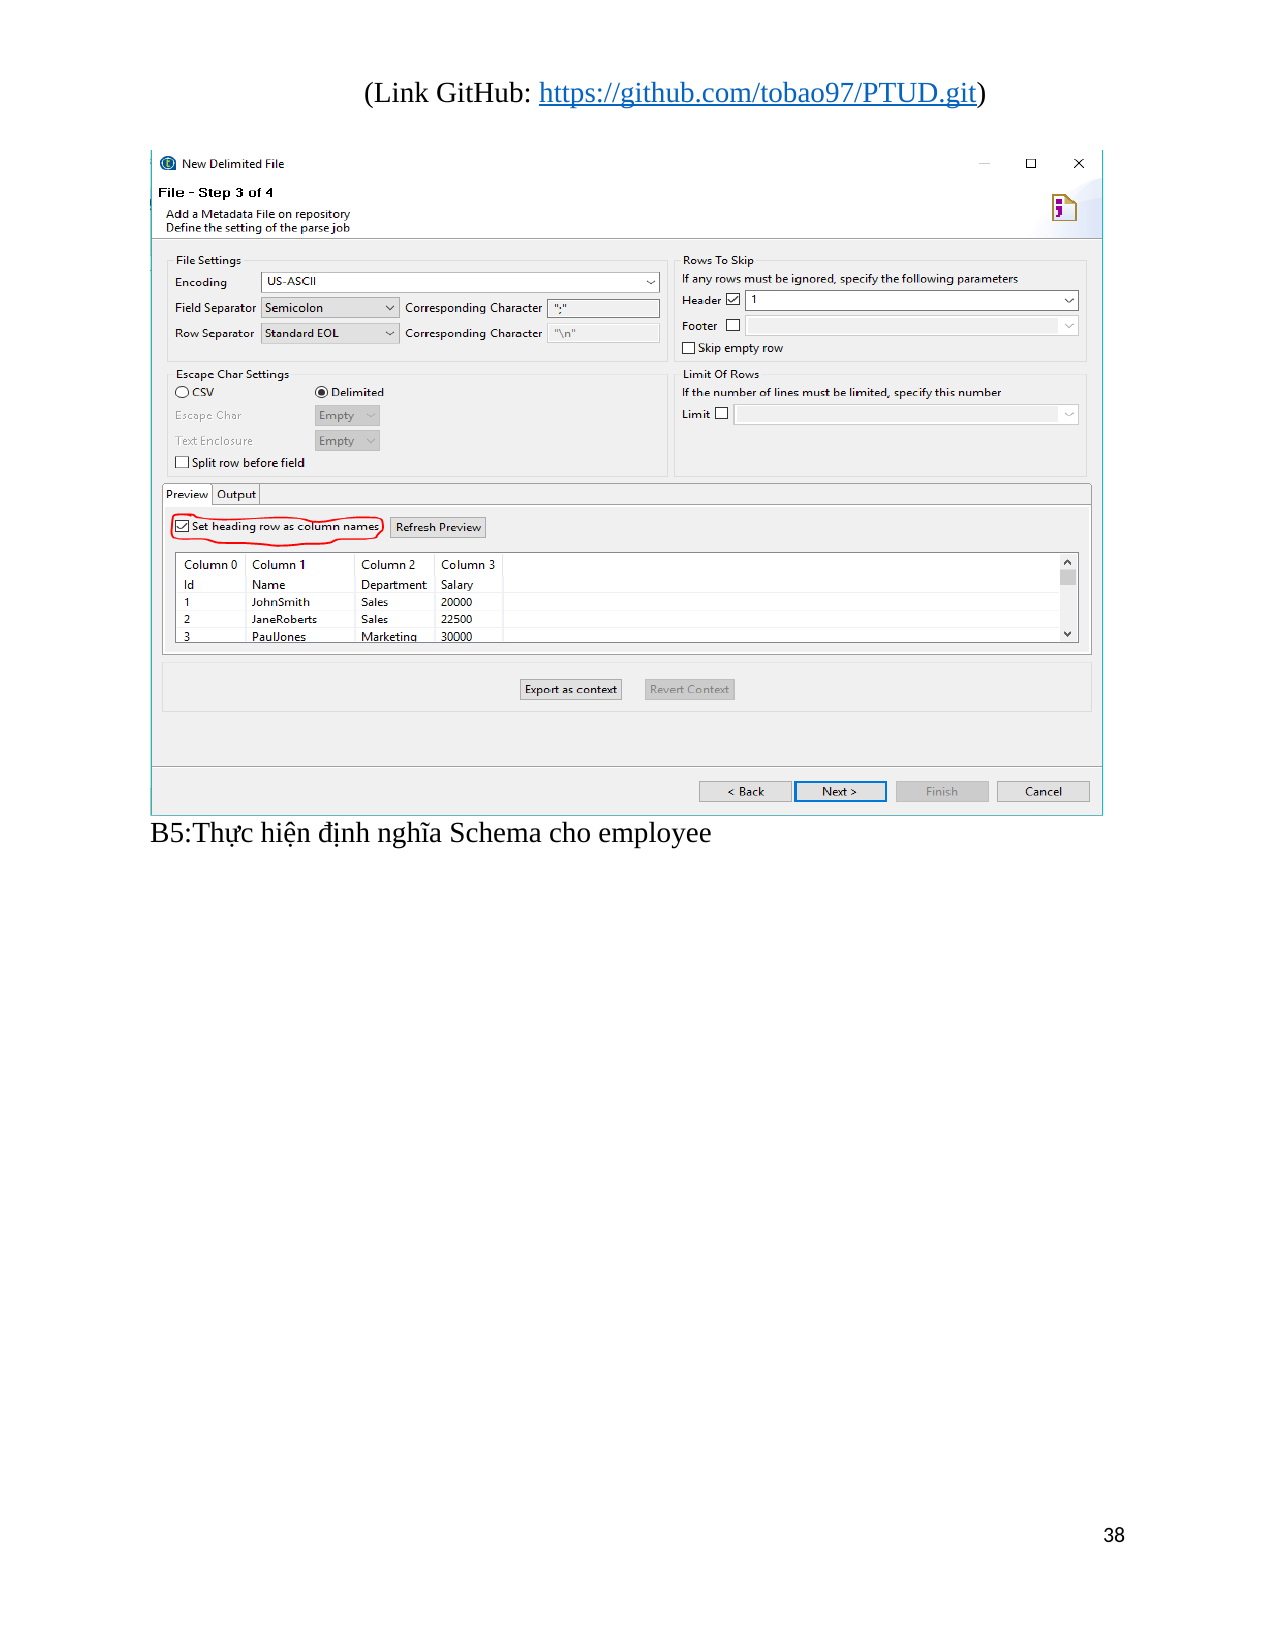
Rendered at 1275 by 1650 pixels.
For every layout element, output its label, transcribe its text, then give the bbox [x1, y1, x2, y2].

text B5:Thực hiện định nghĩa Schema cho employee [150, 815, 1125, 849]
picture [150, 150, 1104, 816]
